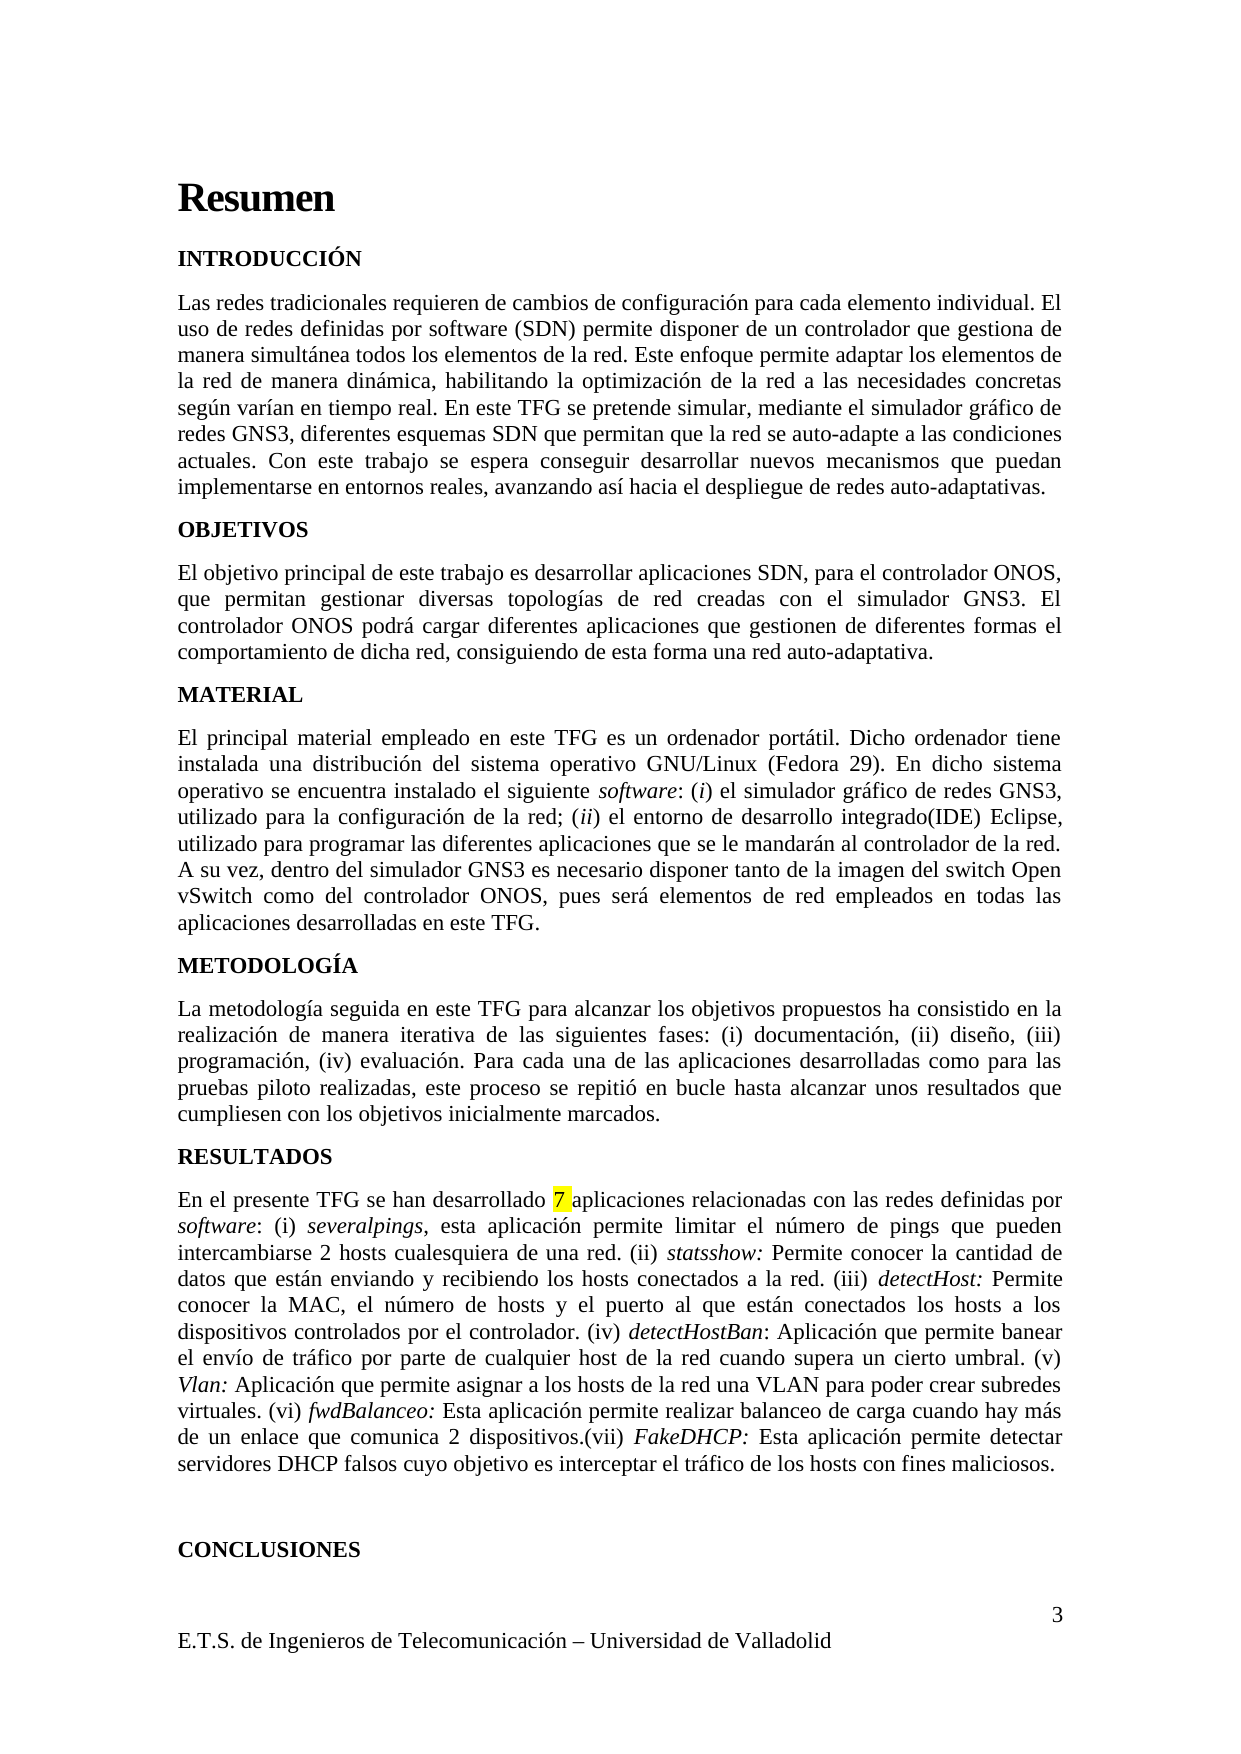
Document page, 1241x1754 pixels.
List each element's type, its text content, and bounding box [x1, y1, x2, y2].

text Las redes tradicionales requieren de cambios de configuración para cada elemento individual. El uso de redes definidas por software (SDN) permite disponer de un controlador que gestiona de manera simultánea todos los elementos de la red. Este enfoque permite adaptar los elementos de la red de manera dinámica, habilitando la optimización de la red a las necesidades concretas según varían en tiempo real. En este TFG se pretende simular, mediante el simulador gráfico de redes GNS3, diferentes esquemas SDN que permitan que la red se auto-adapte a las condiciones actuales. Con este trabajo se espera conseguir desarrollar nuevos mecanismos que puedan implementarse en entornos reales, avanzando así hacia el despliegue de redes auto-adaptativas. [177, 288, 1063, 499]
text METODOLOGÍA [177, 952, 1063, 978]
text INTRODUCCIÓN [177, 246, 1063, 272]
text RESULTADOS [177, 1143, 1063, 1169]
text CONCLUSIONES [177, 1536, 1063, 1562]
text OBJETIVOS [177, 516, 1063, 542]
text En el presente TFG se han desarrollado 7 aplicaciones relacionadas con las redes definidas por software: (i) severalpings, esta aplicación permite limitar el número de pings que pueden intercambiarse 2 hosts cualesquiera de una red. (ii) statsshow: Permite conocer la cantidad de datos que están enviando y recibiendo los hosts conectados a la red. (iii) detectHost: Permite conocer la MAC, el número de hosts y el puerto al que están conectados los hosts a los dispositivos controlados por el controlador. (iv) detectHostBan: Aplicación que permite banear el envío de tráfico por parte de cualquier host de la red cuando supera un cierto umbral. (v) Vlan: Aplicación que permite asignar a los hosts de la red una VLAN para poder crear subredes virtuales. (vi) fwdBalanceo: Esta aplicación permite realizar balanceo de carga cuando hay más de un enlace que comunica 2 dispositivos.(vii) FakeDHCP: Esta aplicación permite detectar servidores DHCP falsos cuyo objetivo es interceptar el tráfico de los hosts con fines maliciosos. [177, 1186, 1063, 1476]
text La metodología seguida en este TFG para alcanzar los objetivos propuestos ha consistido en la realización de manera iterativa de las siguientes fases: (i) documentación, (ii) diseño, (iii) programación, (iv) evaluación. Para cada una de las aplicaciones desarrolladas como para las pruebas piloto realizadas, este proceso se repitió en bucle hasta alcanzar unos resultados que cumpliesen con los objetivos inicialmente marcados. [177, 995, 1063, 1126]
text El principal material empleado en este TFG es un ordenador portátil. Dicho ordenador tiene instalada una distribución del sistema operativo GNU/Linux (Fedora 29). En dicho sistema operativo se encuentra instalado el siguiente software: (i) el simulador gráfico de redes GNS3, utilizado para la configuración de la red; (ii) el entorno de desarrollo integrado(IDE) Eclipse, utilizado para programar las diferentes aplicaciones que se le mandarán al controlador de la red. A su vez, dentro del simulador GNS3 es necesario disponer tanto de la imagen del switch Open vSwitch como del controlador ONOS, pues será elementos de red empleados en todas las aplicaciones desarrolladas en este TFG. [177, 724, 1063, 935]
text El objetivo principal de este trabajo es desarrollar aplicaciones SDN, para el controlador ONOS, que permitan gestionar diversas topologías de red creadas con el simulador GNS3. El controlador ONOS podrá cargar diferentes aplicaciones que gestionen de diferentes formas el comportamiento de dicha red, consiguiendo de esta forma una red auto-adaptativa. [177, 559, 1063, 664]
text MATERIAL [177, 681, 1063, 707]
title Resumen [177, 173, 1063, 221]
